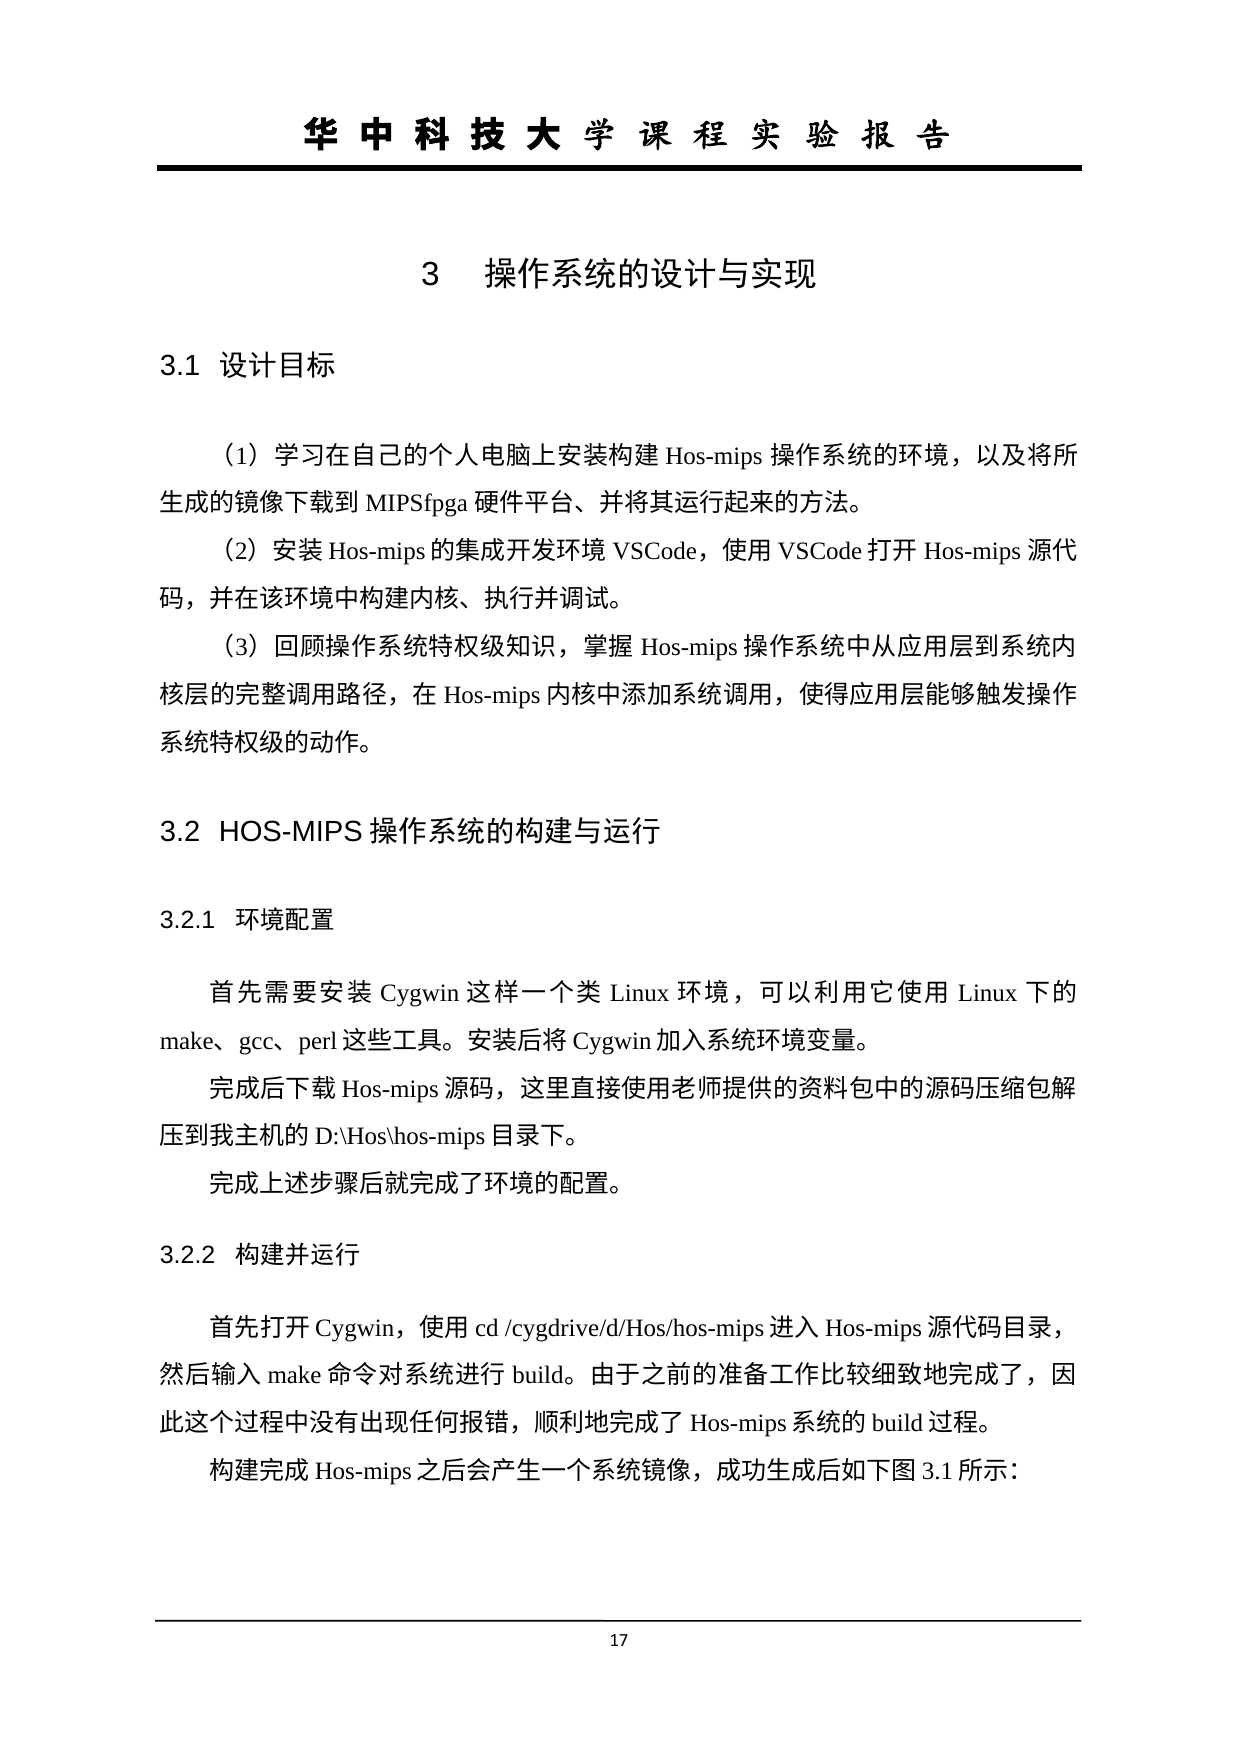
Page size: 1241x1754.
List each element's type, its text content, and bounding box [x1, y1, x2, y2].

subtitle 环境配置 [159, 895, 1078, 943]
text （1）学习在自己的个人电脑上安装构建Hos-mips 操作系统的环境，以及将所生成的镜像下载到 MIPSfpga 硬件平台、并将其运行起来的方法。 [159, 429, 1078, 525]
text 构建完成Hos-mips之后会产生一个系统镜像，成功生成后如下图3.1所示： [159, 1445, 1078, 1492]
text （2）安装Hos-mips的集成开发环境VSCode，使用VSCode打开 Hos-mips 源代码，并在该环境中构建内核、执行并调试。 [159, 525, 1078, 621]
text （3）回顾操作系统特权级知识，掌握Hos-mips操作系统中从应用层到系统内核层的完整调用路径，在Hos-mips内核中添加系统调用，使得应用层能够触发操作系统特权级的动作。 [159, 621, 1078, 764]
subtitle HOS-MIPS操作系统的构建与运行 [159, 812, 1078, 847]
subtitle 设计目标 [159, 346, 1053, 382]
subtitle 构建并运行 [159, 1229, 1078, 1277]
text 完成上述步骤后就完成了环境的配置。 [159, 1158, 1078, 1206]
text 首先需要安装Cygwin这样一个类Linux环境，可以利用它使用Linux下的make、gcc、perl这些工具。安装后将Cygwin加入系统环境变量。 [159, 967, 1078, 1062]
subtitle 操作系统的设计与实现 [159, 248, 1078, 296]
text 完成后下载Hos-mips源码，这里直接使用老师提供的资料包中的源码压缩包解压到我主机的D:\Hos\hos-mips目录下。 [159, 1062, 1078, 1158]
text 首先打开Cygwin，使用cd /cygdrive/d/Hos/hos-mips进入Hos-mips源代码目录，然后输入make命令对系统进行build。由于之前的准备工作比较细致地完成了，因此这个过程中没有出现任何报错，顺利地完成了Hos-mips系统的build过程。 [159, 1301, 1078, 1445]
